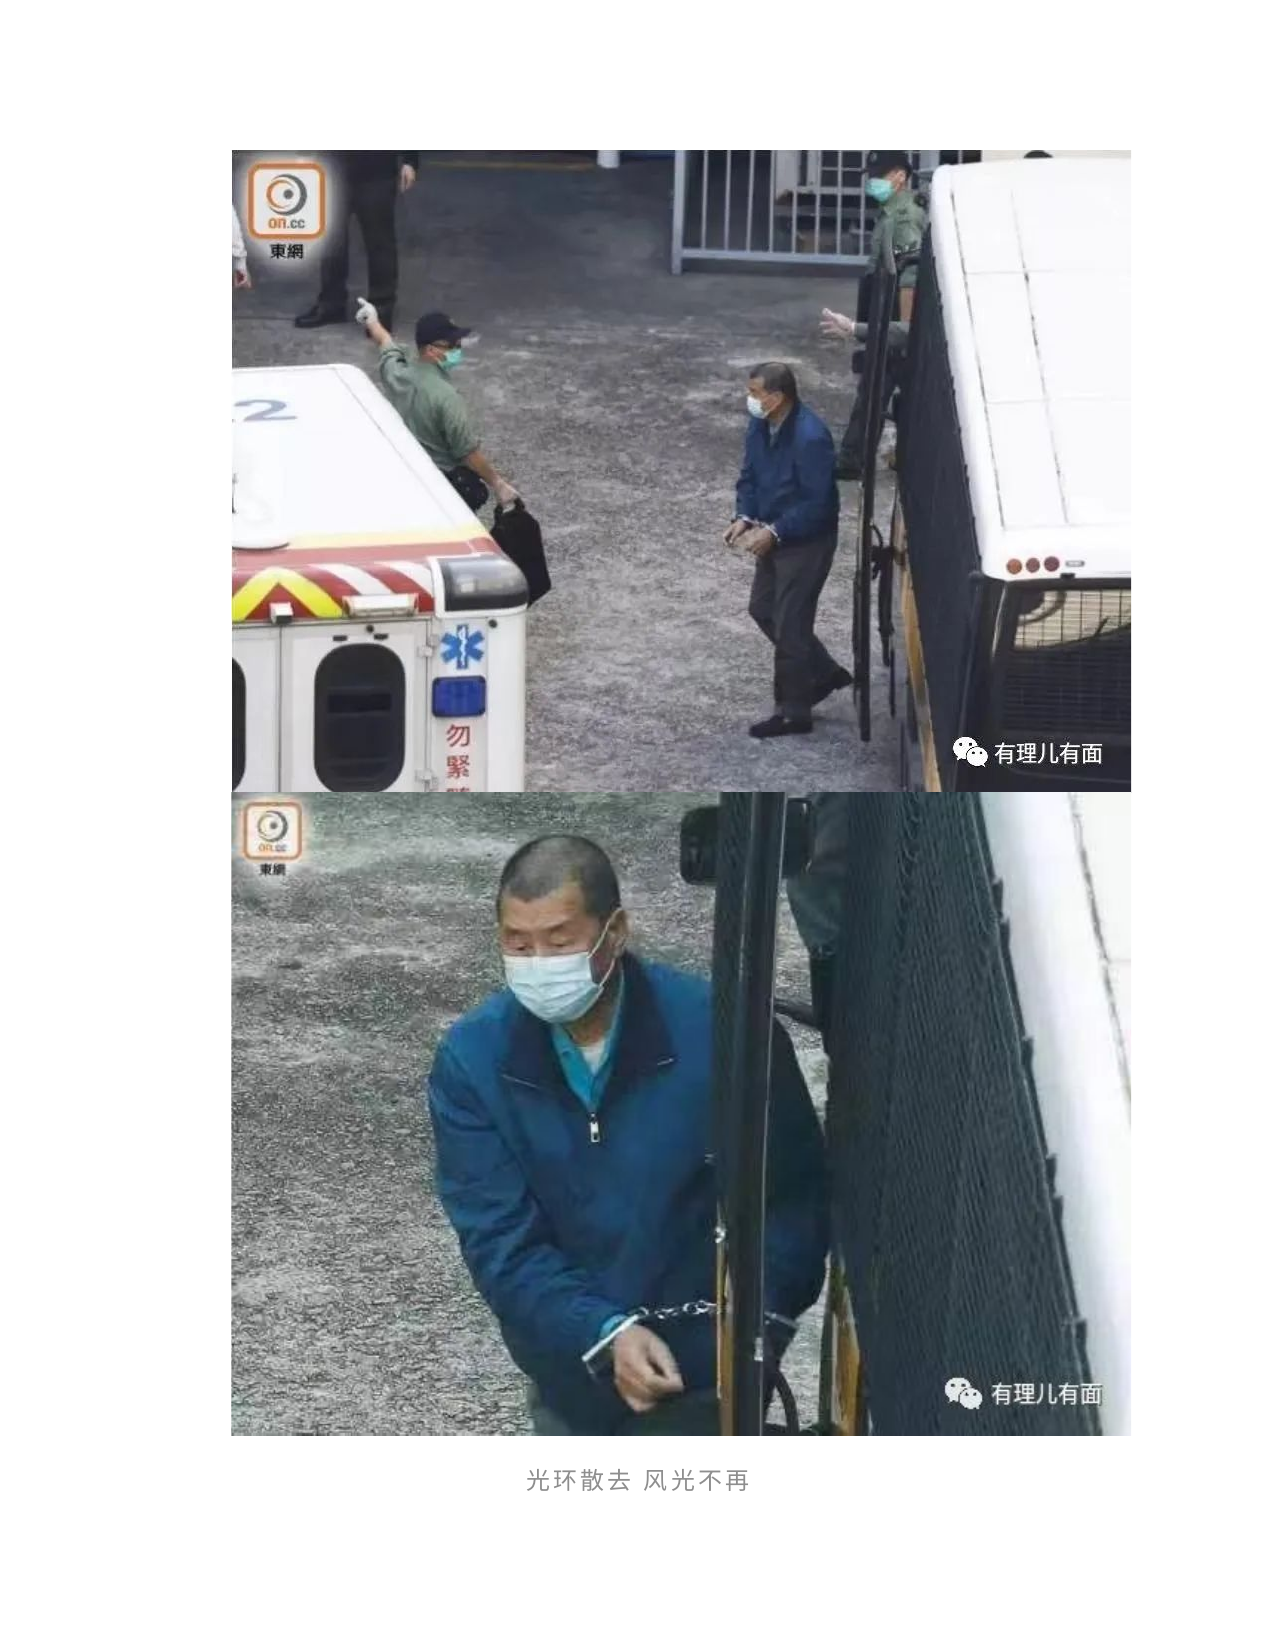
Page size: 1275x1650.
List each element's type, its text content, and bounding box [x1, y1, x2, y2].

text 光环散去 风光不再 [225, 1443, 1050, 1496]
picture [231, 150, 1132, 1436]
